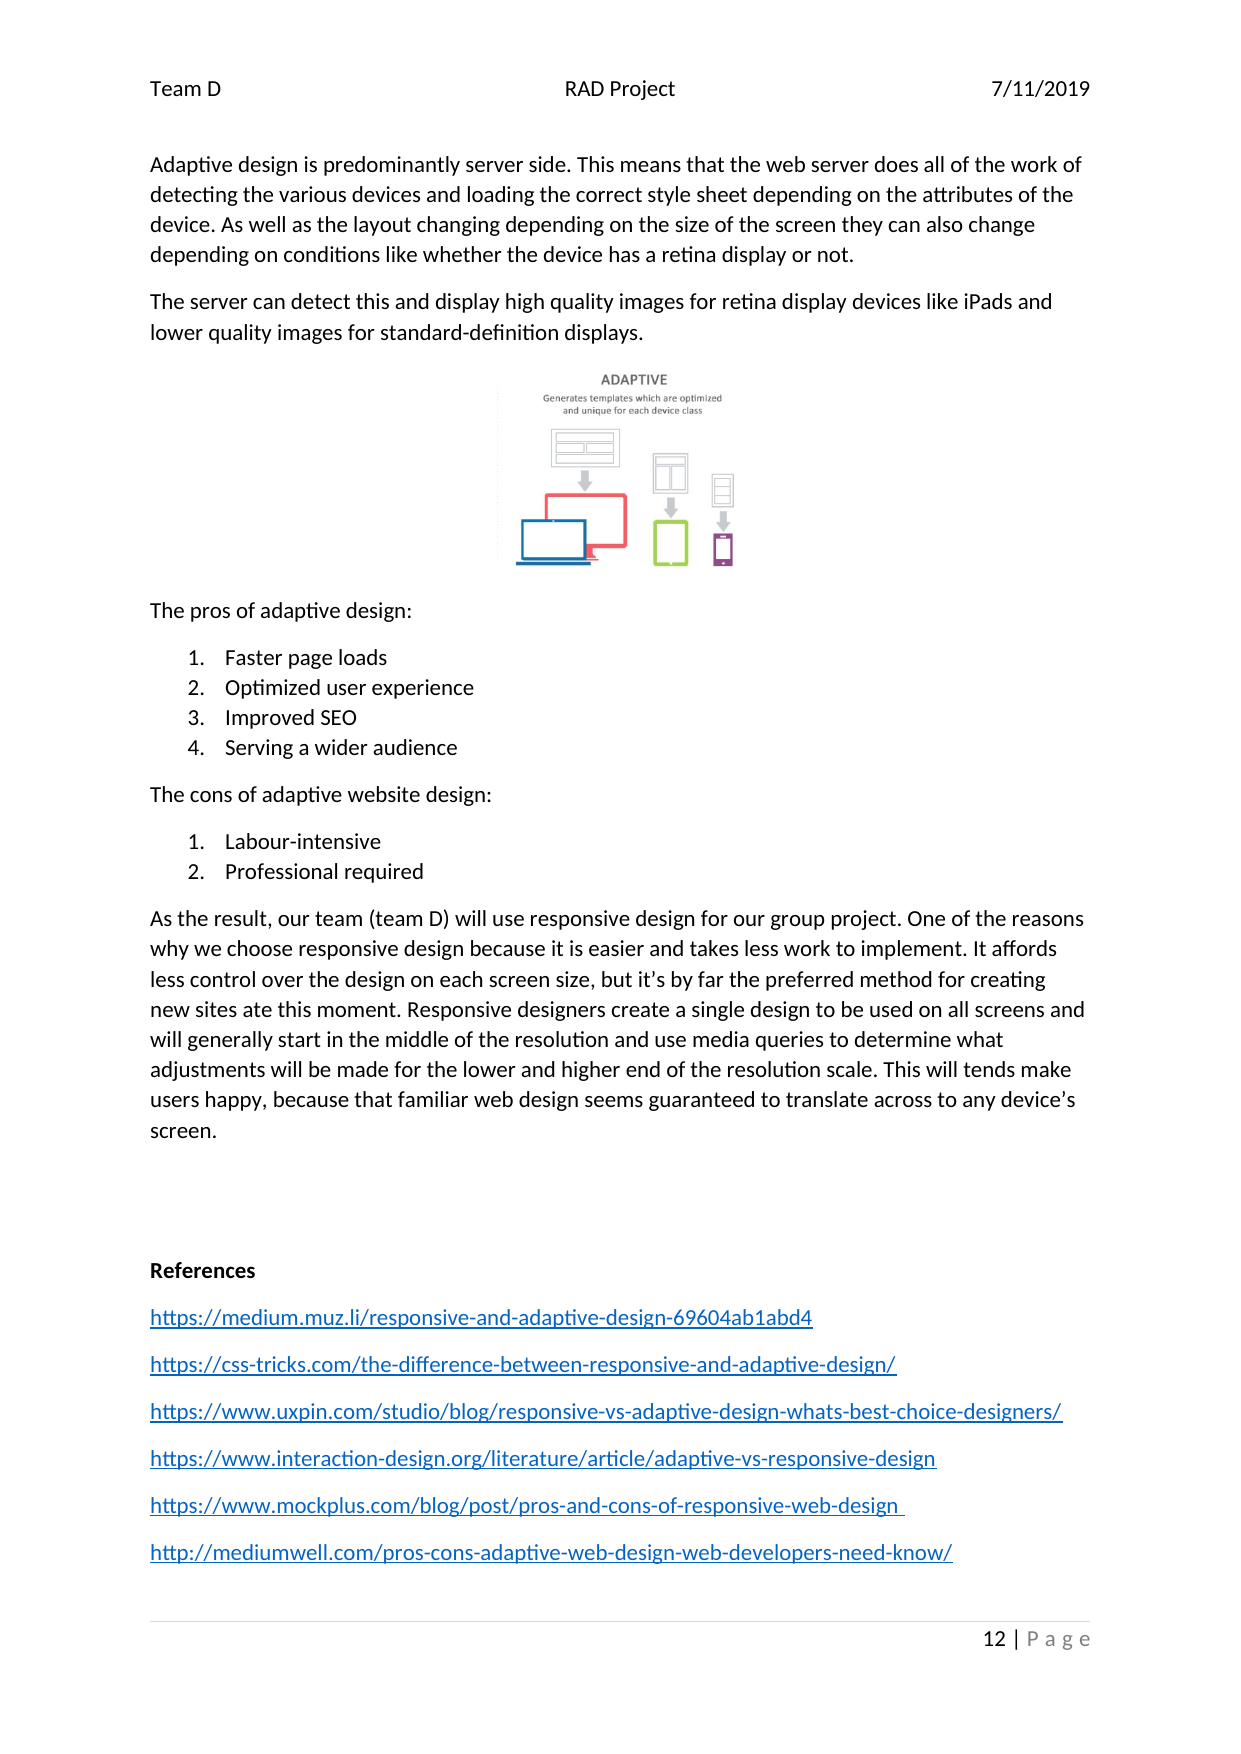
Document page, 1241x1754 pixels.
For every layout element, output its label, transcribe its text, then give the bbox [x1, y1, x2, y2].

list Optimized user experience [187, 673, 1090, 701]
list Serving a wider audience [187, 733, 1090, 761]
list Faster page loads [187, 643, 1090, 671]
text https://css-tricks.com/the-difference-between-responsive-and-adaptive-design/ [150, 1350, 1090, 1378]
text Adaptive design is predominantly server side. This means that the web server does all of the work of detecting the various devices and loading the correct style sheet depending on the attributes of the device. As well as the layout changing depending on the size of the screen they can also change depending on conditions like whether the device has a retina display or not. [150, 150, 1090, 269]
picture [497, 364, 743, 577]
text https://medium.muz.li/responsive-and-adaptive-design-69604ab1abd4 [150, 1303, 1090, 1331]
text The pros of adaptive design: [150, 596, 1090, 624]
text https://www.interaction-design.org/literature/article/adaptive-vs-responsive-design [150, 1444, 1090, 1472]
list Professional required [187, 857, 1090, 885]
text References [150, 1256, 1090, 1284]
list Labour-intensive [187, 827, 1090, 855]
text https://www.mockplus.com/blog/post/pros-and-cons-of-responsive-web-design [150, 1491, 1090, 1519]
text https://www.uxpin.com/studio/blog/responsive-vs-adaptive-design-whats-best-choice-designers/ [150, 1397, 1090, 1425]
text The cons of adaptive website design: [150, 780, 1090, 808]
list Improved SEO [187, 703, 1090, 731]
text As the result, our team (team D) will use responsive design for our group project. One of the reasons why we choose responsive design because it is easier and takes less work to implement. It affords less control over the design on each screen size, but it’s by far the preferred method for creating new sites ate this moment. Responsive designers create a single design to be used on all screens and will generally start in the middle of the resolution and use media queries to determine what adjustments will be made for the lower and higher end of the resolution scale. This will tends make users happy, because that familiar web design seems guaranteed to translate across to any device’s screen. [150, 904, 1090, 1144]
text The server can detect this and display high quality images for retina display devices like iPads and lower quality images for standard-definition displays. [150, 287, 1090, 346]
text http://mediumwell.com/pros-cons-adaptive-web-design-web-developers-need-know/ [150, 1538, 1090, 1566]
